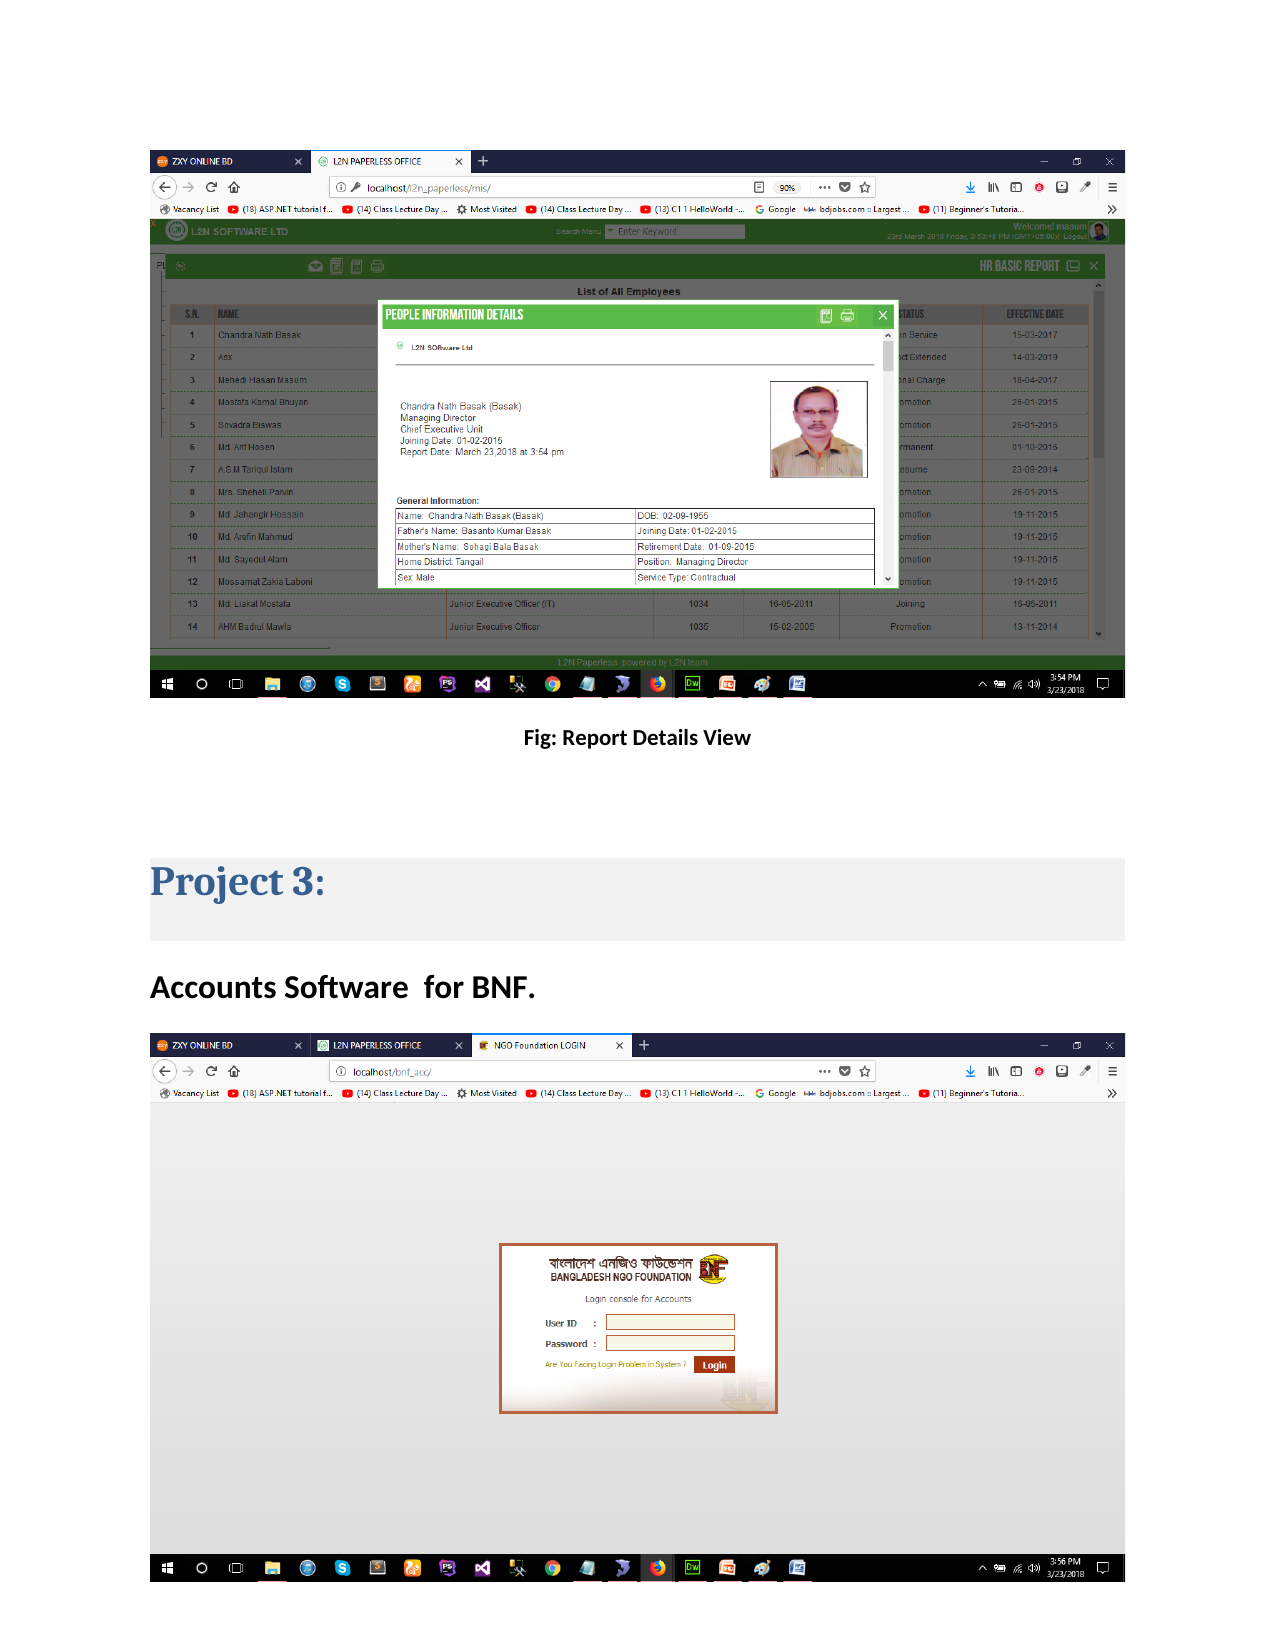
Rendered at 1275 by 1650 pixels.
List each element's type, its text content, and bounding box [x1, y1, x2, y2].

picture [150, 1033, 1125, 1582]
text Fig: Report Details View [150, 723, 1125, 751]
text Accounts Software for BNF. [150, 966, 1125, 1007]
picture [150, 150, 1125, 698]
subtitle Project 3: [150, 858, 1125, 906]
